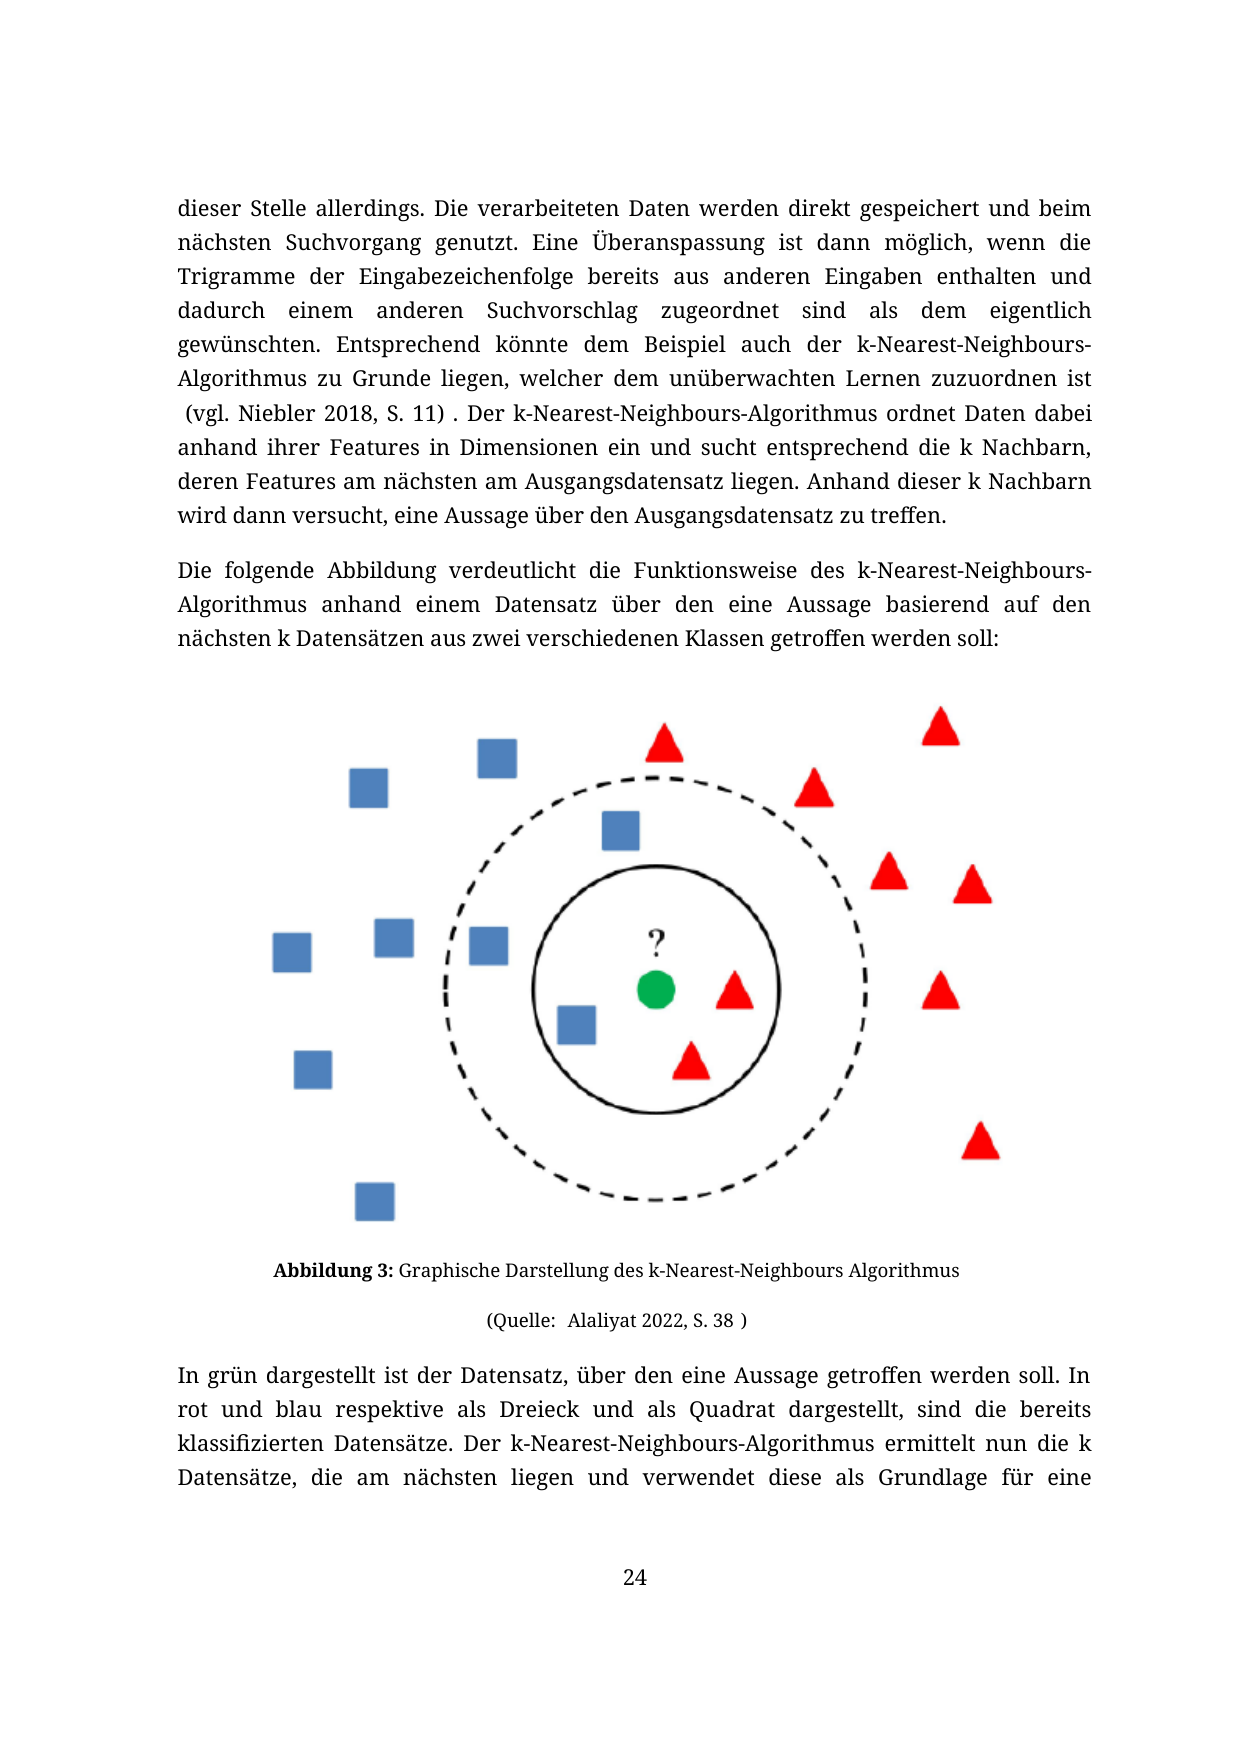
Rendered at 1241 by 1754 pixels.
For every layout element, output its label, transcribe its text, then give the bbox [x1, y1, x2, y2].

text Die folgende Abbildung verdeutlicht die Funktionsweise des k-Nearest-Neighbours-Algorithmus anhand einem Datensatz über den eine Aussage basierend auf den nächsten k Datensätzen aus zwei verschiedenen Klassen getroffen werden soll: [177, 555, 1092, 653]
picture [244, 683, 1026, 1248]
